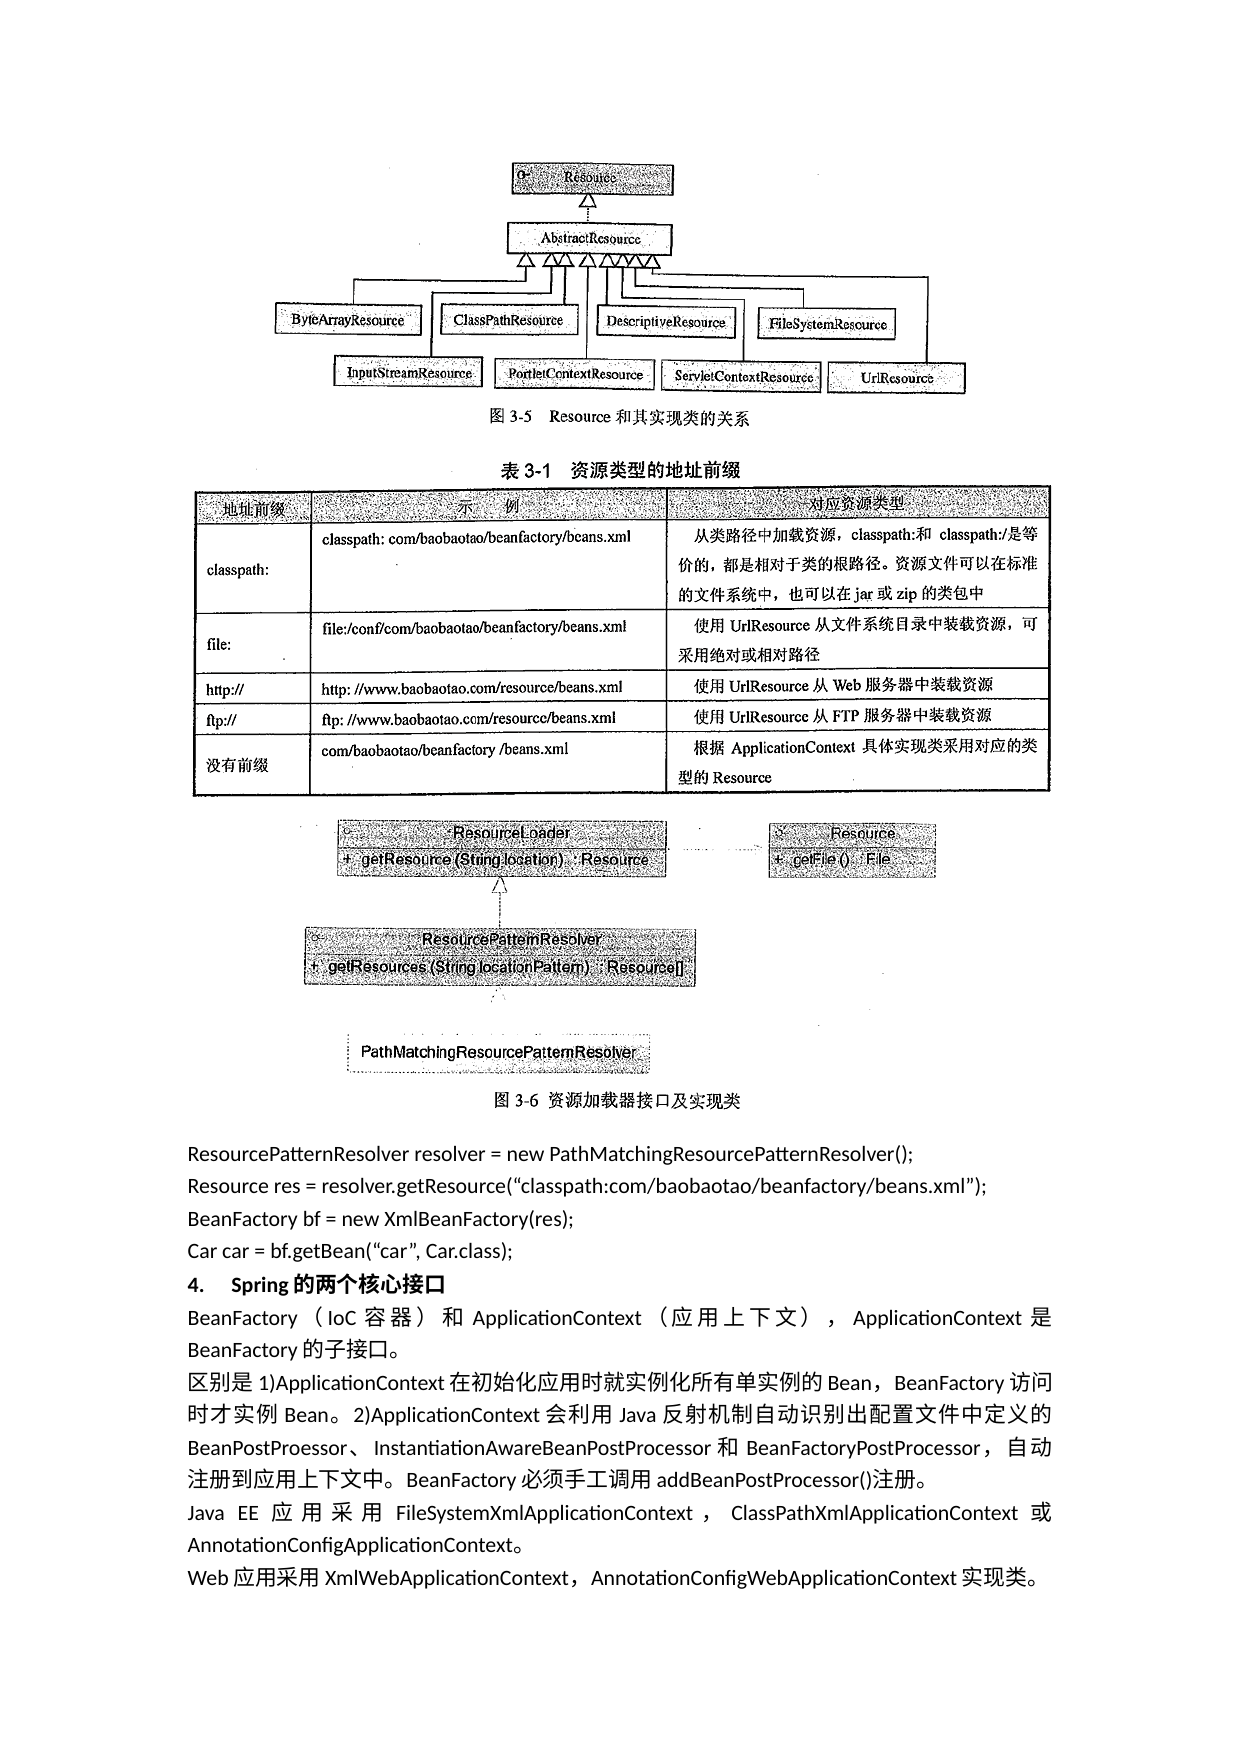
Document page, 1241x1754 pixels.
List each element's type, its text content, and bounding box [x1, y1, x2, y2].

picture [299, 812, 942, 1115]
list Spring的两个核心接口 [187, 1267, 1053, 1299]
text BeanFactory bf = new XmlBeanFactory(res); [187, 1202, 1053, 1234]
text Java EE应用采用FileSystemXmlApplicationContext，ClassPathXmlApplicationContext或AnnotationConfigApplicationContext。 [187, 1494, 1053, 1559]
picture [187, 454, 1053, 799]
text Web应用采用XmlWebApplicationContext，AnnotationConfigWebApplicationContext实现类。 [187, 1559, 1053, 1592]
text Resource res = resolver.getResource(“classpath:com/baobaotao/beanfactory/beans.xml”); [187, 1169, 1053, 1202]
text Car car = bf.getBean(“car”, Car.class); [187, 1234, 1053, 1267]
picture [271, 162, 970, 429]
text 区别是1)ApplicationContext在初始化应用时就实例化所有单实例的Bean，BeanFactory访问时才实例Bean。2)ApplicationContext会利用Java反射机制自动识别出配置文件中定义的BeanPostProessor、InstantiationAwareBeanPostProcessor和BeanFactoryPostProcessor，自动注册到应用上下文中。BeanFactory必须手工调用addBeanPostProcessor()注册。 [187, 1364, 1053, 1494]
text ResourcePatternResolver resolver = new PathMatchingResourcePatternResolver(); [187, 1137, 1053, 1169]
text BeanFactory（IoC容器）和ApplicationContext（应用上下文），ApplicationContext是BeanFactory的子接口。 [187, 1299, 1053, 1364]
